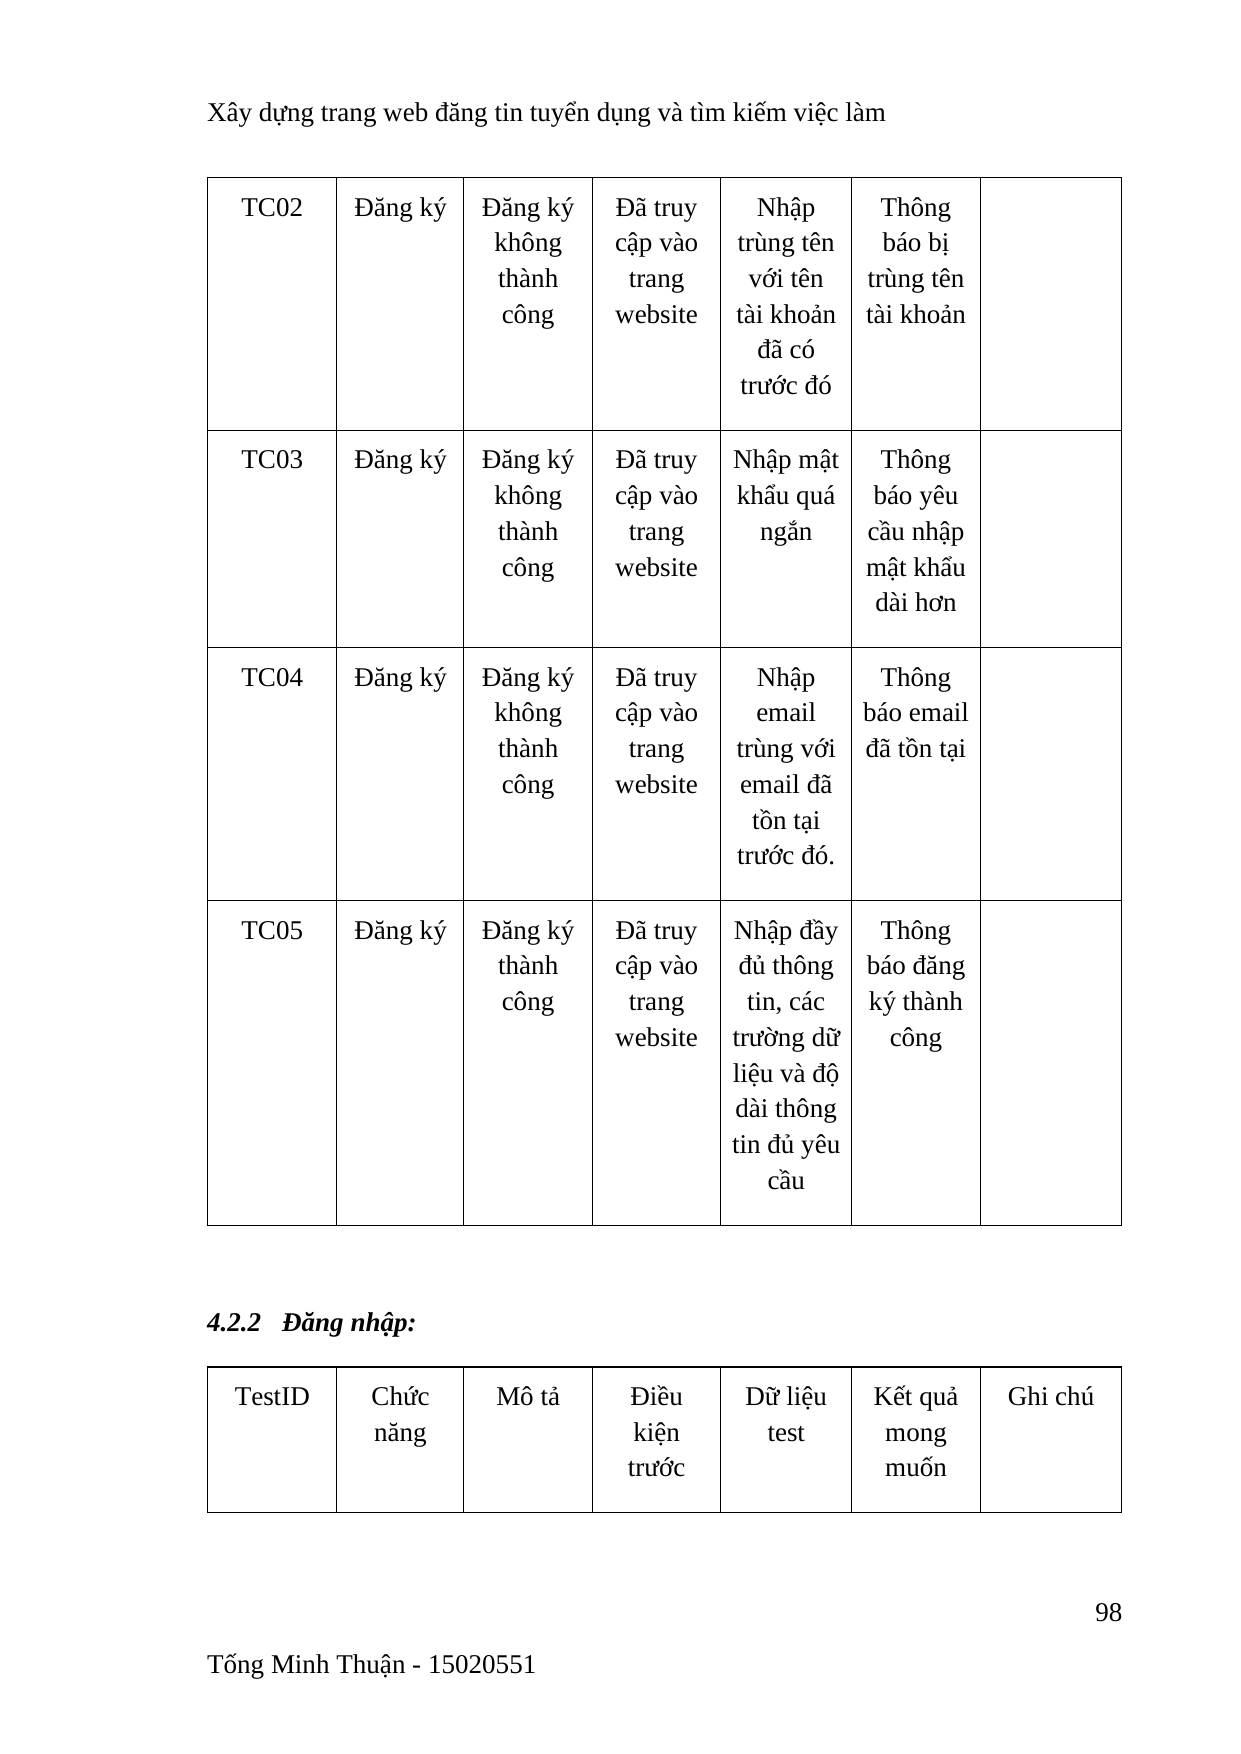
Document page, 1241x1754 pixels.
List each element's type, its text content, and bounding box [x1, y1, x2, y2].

table_cell Đã truy cập vào trang website [593, 648, 720, 900]
table_cell [981, 648, 1121, 900]
table_cell TC05 [208, 901, 336, 1224]
table_cell Thông báo email đã tồn tại [852, 648, 980, 900]
table_header Mô tả [464, 1368, 592, 1512]
table_cell Nhập mật khẩu quá ngắn [721, 431, 851, 647]
table_cell Đăng ký [337, 178, 463, 430]
table_cell Đã truy cập vào trang website [593, 901, 720, 1224]
table_cell Đăng ký [337, 901, 463, 1224]
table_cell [593, 178, 720, 430]
table_cell Đăng ký [337, 648, 463, 900]
table_header Ghi chú [981, 1368, 1121, 1512]
table_cell Đăng ký không thành công [464, 431, 592, 647]
table_cell Nhập trùng tên với tên tài khoản đã có trước đó [721, 178, 851, 430]
table_header TestID [208, 1368, 336, 1512]
table_cell TC02 [208, 178, 336, 430]
table_header Điều kiện trước [593, 1368, 720, 1512]
table_cell Đăng ký không thành công [464, 648, 592, 900]
table_cell [981, 178, 1121, 430]
table_cell [981, 431, 1121, 647]
table_cell Đăng ký [337, 431, 463, 647]
table_cell Đã truy cập vào trang website [593, 431, 720, 647]
table_header Kết quả mong muốn [852, 1368, 980, 1512]
table_cell Thông báo đăng ký thành công [852, 901, 980, 1224]
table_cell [464, 178, 592, 430]
table_cell TC03 [208, 431, 336, 647]
table_cell TC04 [208, 648, 336, 900]
table_cell Thông báo bị trùng tên tài khoản [852, 178, 980, 430]
table_cell [981, 901, 1121, 1224]
table_cell Thông báo yêu cầu nhập mật khẩu dài hơn [852, 431, 980, 647]
table_cell Đăng ký thành công [464, 901, 592, 1224]
table_cell Nhập đầy đủ thông tin, các trường dữ liệu và độ dài thông tin đủ yêu cầu [721, 901, 851, 1224]
table_header Dữ liệu test [721, 1368, 851, 1512]
table_header Chức năng [337, 1368, 463, 1512]
table_cell Nhập email trùng với email đã tồn tại trước đó. [721, 648, 851, 900]
text Đăng nhập: [207, 1306, 1122, 1337]
